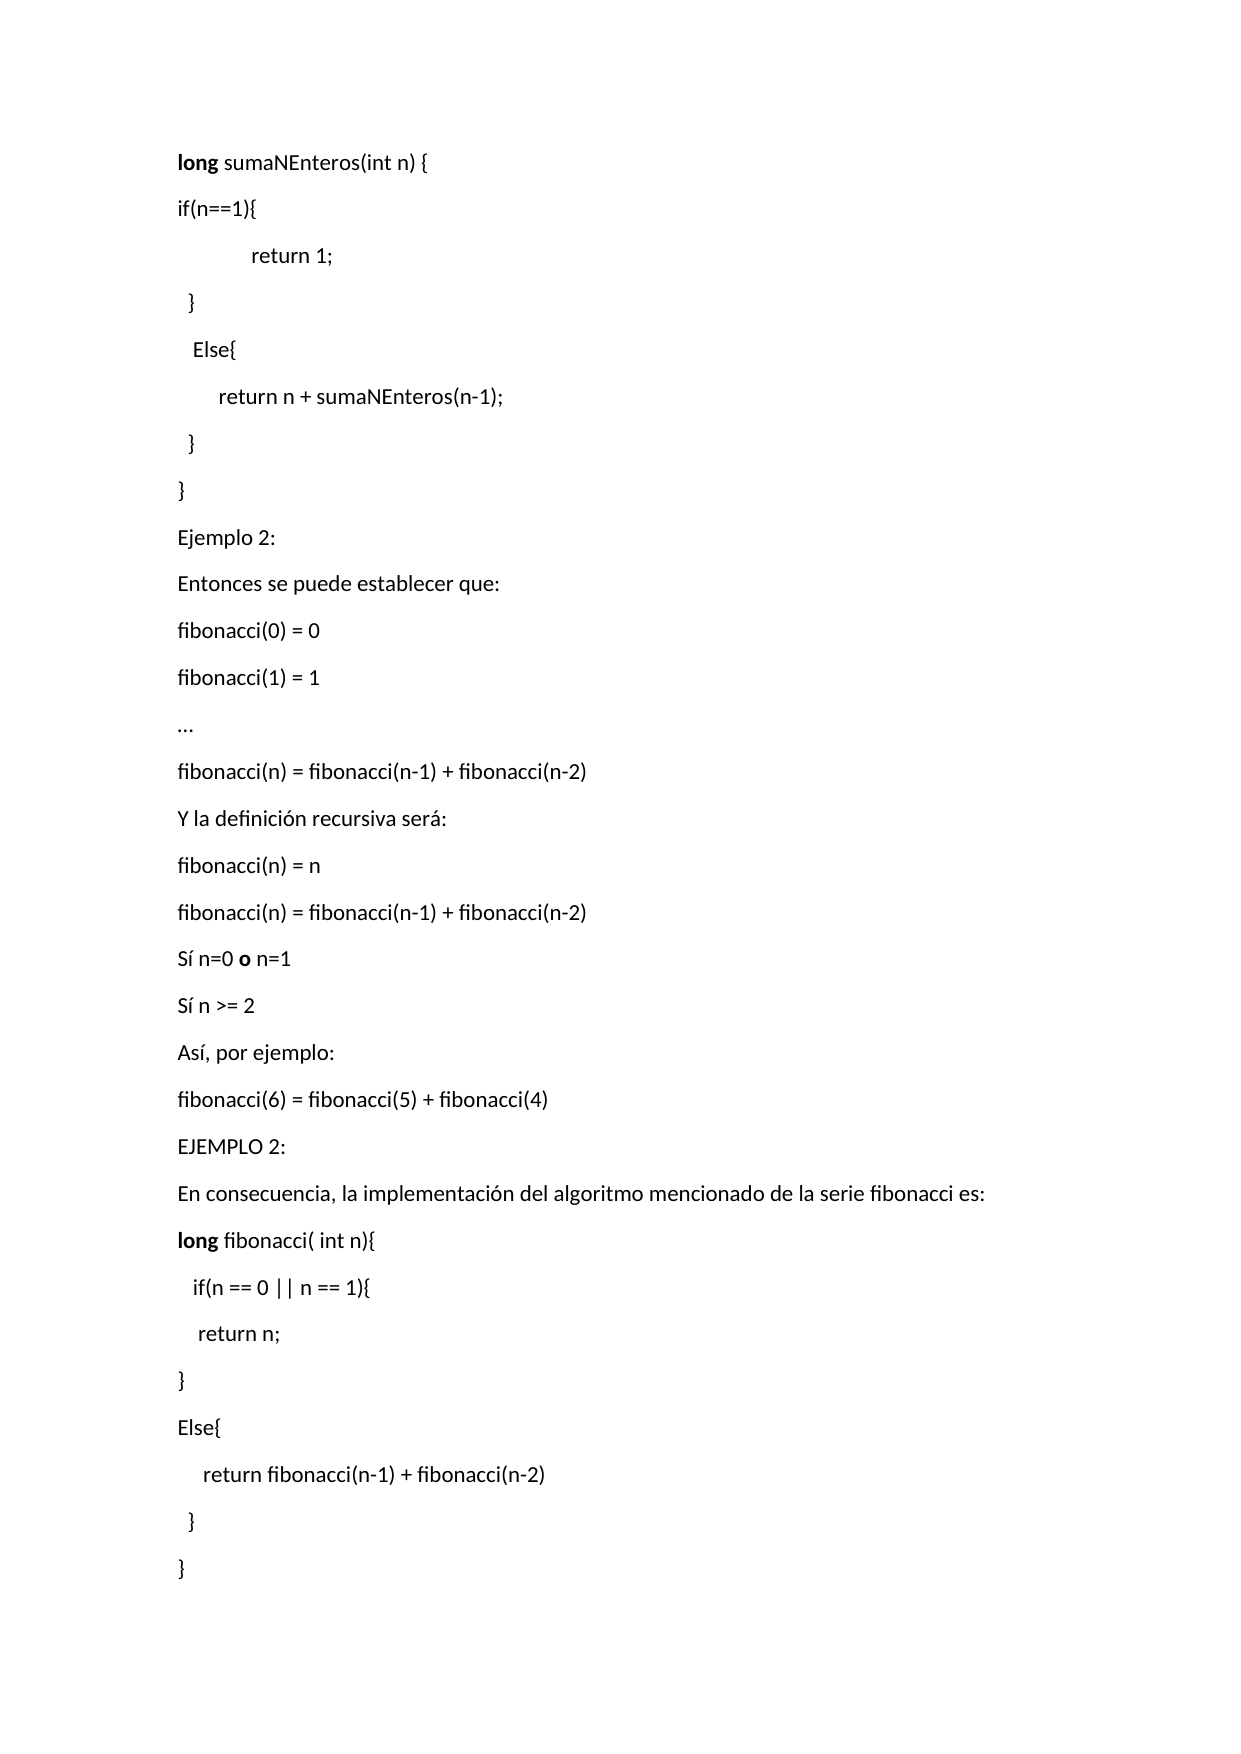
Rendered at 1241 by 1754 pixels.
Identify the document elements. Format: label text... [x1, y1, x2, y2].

text if(n == 0 || n == 1){ [177, 1273, 1063, 1301]
text Sí n=0 o n=1 [177, 944, 1063, 972]
text } [177, 288, 1063, 316]
text fibonacci(n) = n [177, 851, 1063, 879]
text fibonacci(6) = fibonacci(5) + fibonacci(4) [177, 1085, 1063, 1113]
text long sumaNEnteros(int n) { [177, 148, 1063, 176]
text EJEMPLO 2: [177, 1132, 1063, 1160]
text … [177, 710, 1063, 738]
text Y la definición recursiva será: [177, 804, 1063, 832]
text Else{ [177, 1413, 1063, 1441]
text return 1; [177, 241, 1063, 269]
text } [177, 1366, 1063, 1394]
text Sí n >= 2 [177, 991, 1063, 1019]
text } [177, 476, 1063, 504]
text } [177, 1507, 1063, 1535]
text return fibonacci(n-1) + fibonacci(n-2) [177, 1460, 1063, 1488]
text } [177, 1554, 1063, 1582]
text return n + sumaNEnteros(n-1); [177, 382, 1063, 410]
text if(n==1){ [177, 194, 1063, 222]
text fibonacci(0) = 0 [177, 616, 1063, 644]
text Else{ [177, 335, 1063, 363]
text Entonces se puede establecer que: [177, 569, 1063, 597]
text long fibonacci( int n){ [177, 1226, 1063, 1254]
text fibonacci(n) = fibonacci(n-1) + fibonacci(n-2) [177, 898, 1063, 926]
text Ejemplo 2: [177, 523, 1063, 551]
text En consecuencia, la implementación del algoritmo mencionado de la serie fibonacci es: [177, 1179, 1063, 1207]
text return n; [177, 1319, 1063, 1347]
text fibonacci(1) = 1 [177, 663, 1063, 691]
text Así, por ejemplo: [177, 1038, 1063, 1066]
text fibonacci(n) = fibonacci(n-1) + fibonacci(n-2) [177, 757, 1063, 785]
text } [177, 429, 1063, 457]
